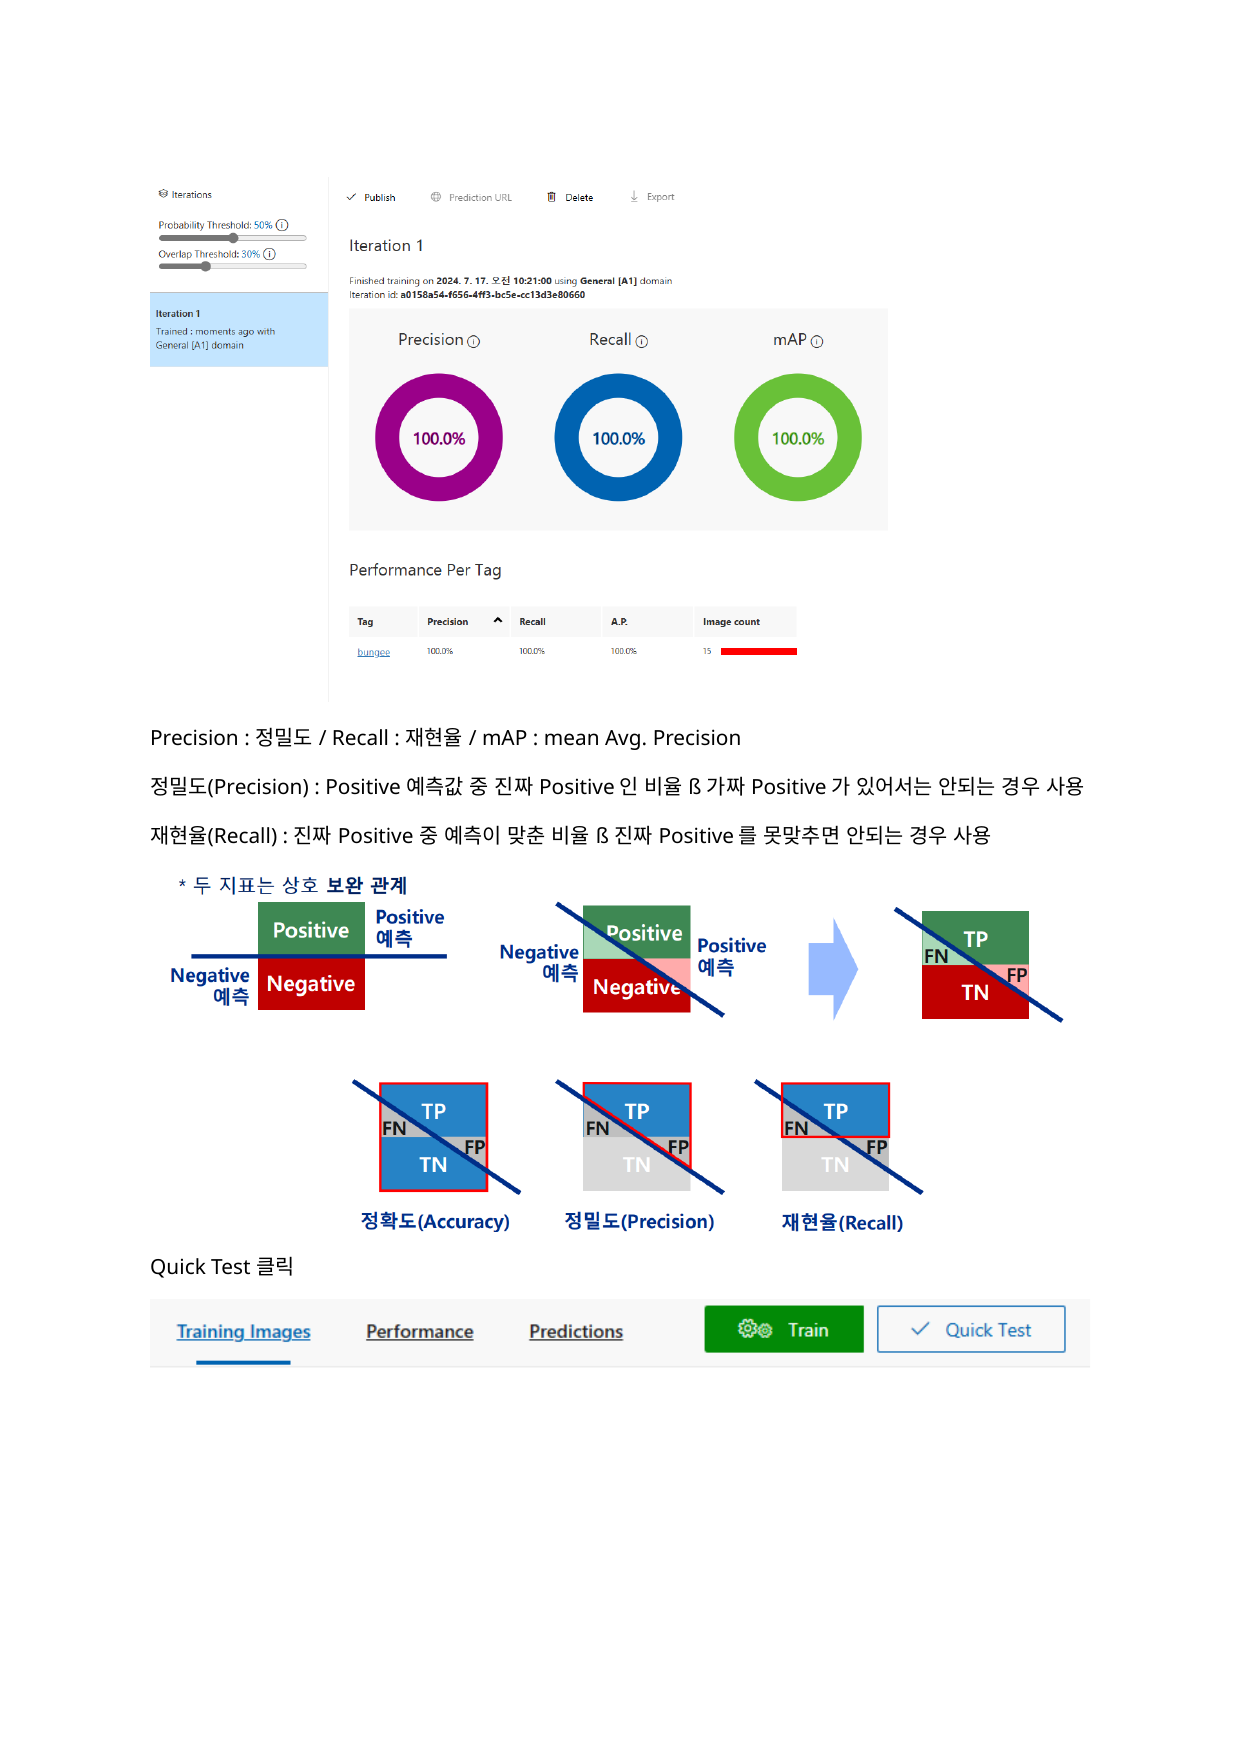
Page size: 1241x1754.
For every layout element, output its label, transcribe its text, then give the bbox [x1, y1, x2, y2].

text Quick Test 클릭 [150, 1250, 1090, 1280]
text 정밀도(Precision) : Positive 예측값 중 진짜 Positive인 비율 ß 가짜 Positive가 있어서는 안되는 경우 사용 [150, 770, 1090, 801]
text Precision : 정밀도 / Recall : 재현율 / mAP : mean Avg. Precision [150, 721, 1090, 751]
text 재현율(Recall) : 진짜 Positive 중 예측이 맞춘 비율 ß 진짜 Positive를 못맞추면 안되는 경우 사용 [150, 820, 1090, 850]
picture [150, 177, 1091, 702]
picture [150, 869, 1091, 1232]
picture [150, 1299, 1091, 1373]
